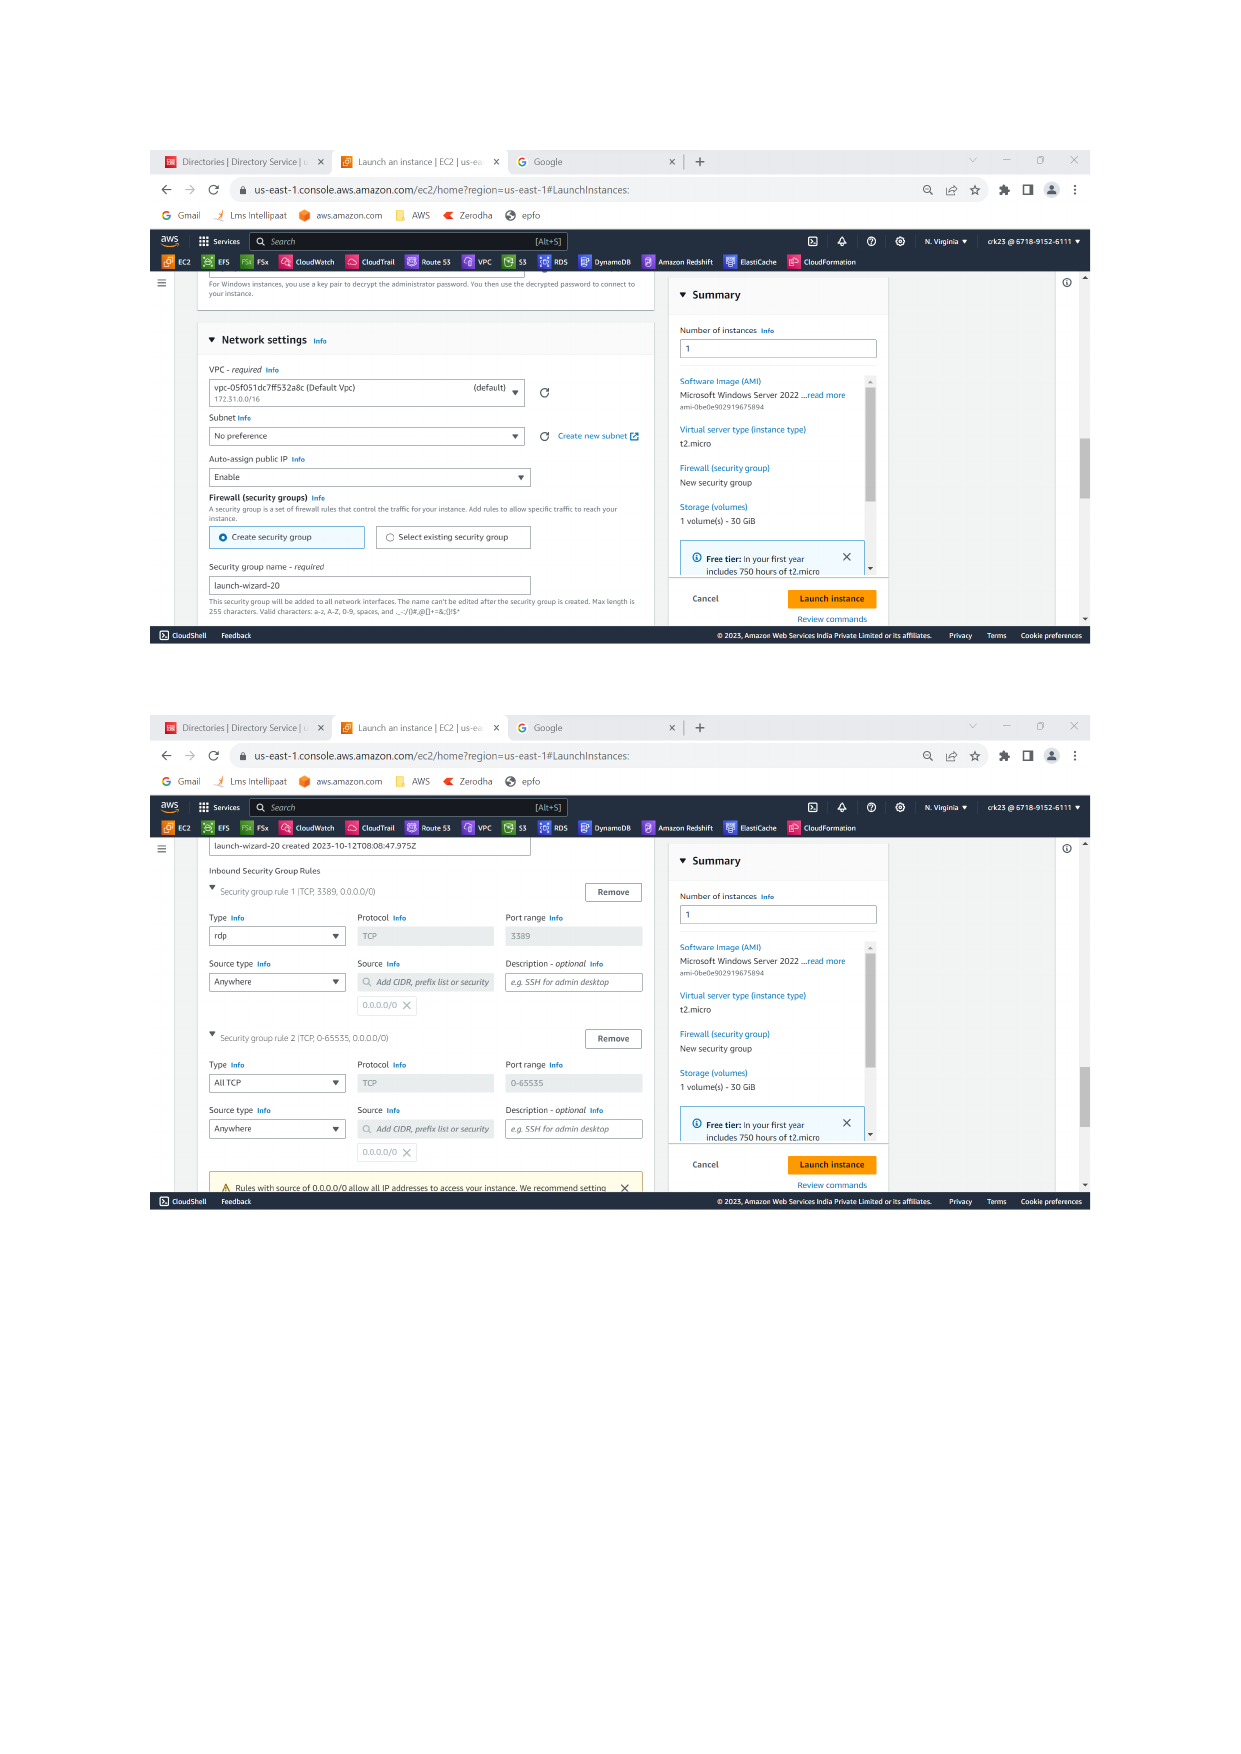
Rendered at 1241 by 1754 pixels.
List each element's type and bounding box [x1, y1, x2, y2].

picture [150, 150, 1091, 644]
picture [150, 715, 1091, 1210]
